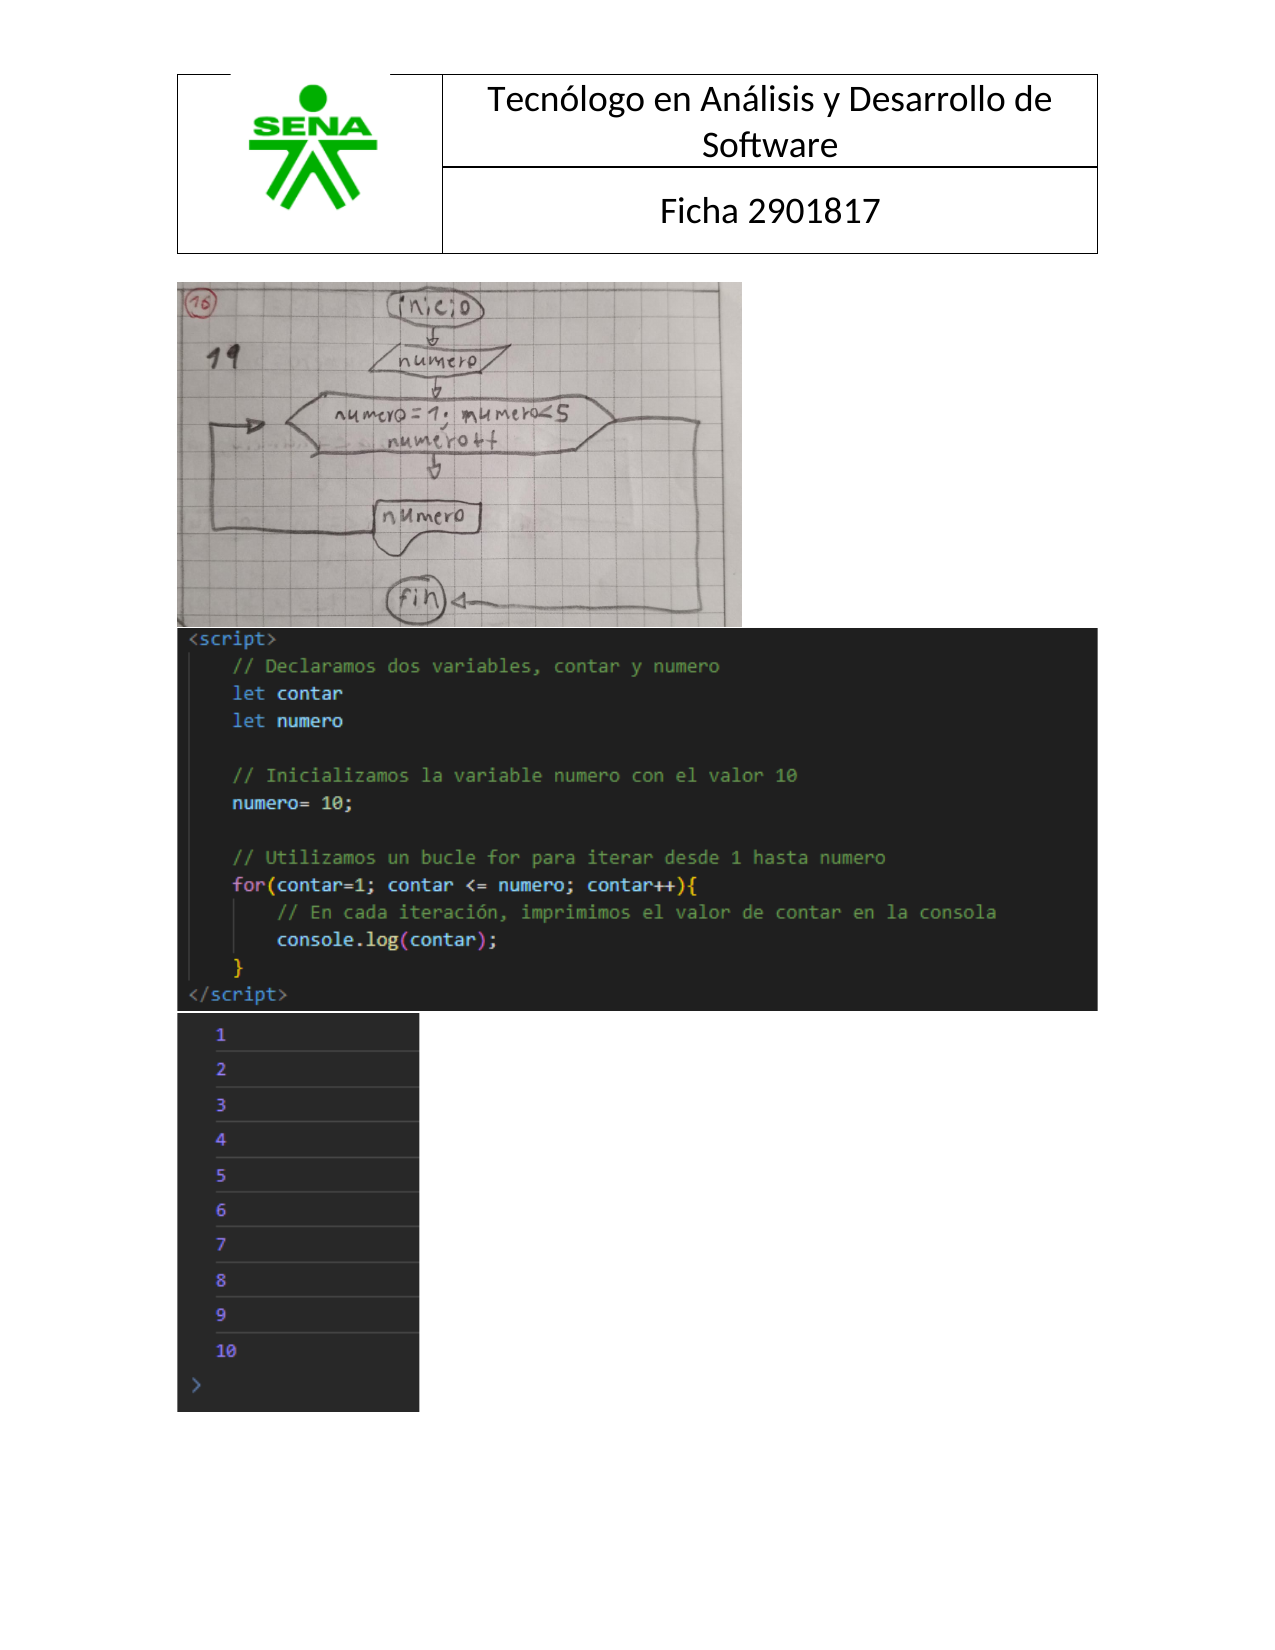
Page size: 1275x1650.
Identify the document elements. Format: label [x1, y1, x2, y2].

picture [177, 282, 742, 627]
picture [177, 628, 1098, 1011]
picture [177, 1013, 420, 1412]
picture [230, 74, 390, 226]
